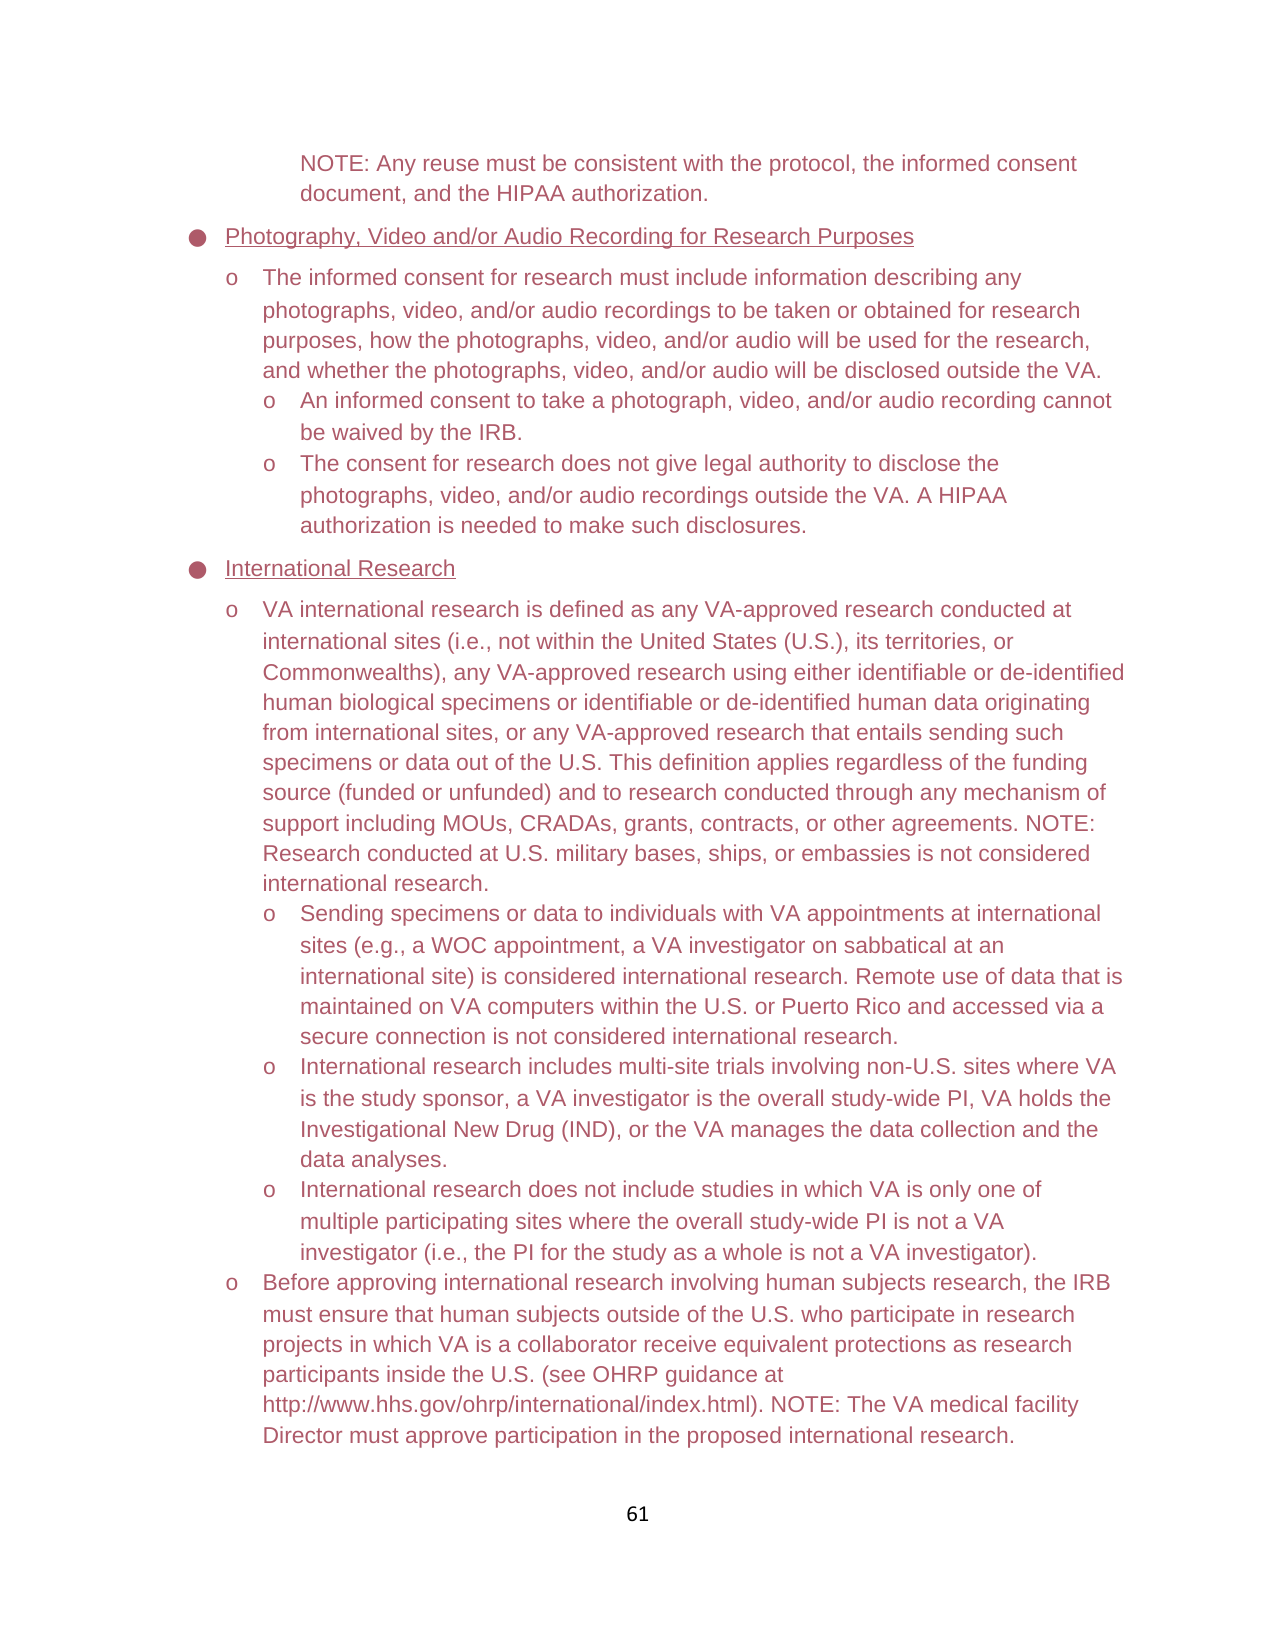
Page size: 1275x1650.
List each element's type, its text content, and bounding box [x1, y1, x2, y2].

list VA international research is defined as any VA-approved research conducted at international sites (i.e., not within the United States (U.S.), its territories, or Commonwealths), any VA-approved research using either identifiable or de-identified human biological specimens or identifiable or de-identified human data originating from international sites, or any VA-approved research that entails sending such specimens or data out of the U.S. This definition applies regardless of the funding source (funded or unfunded) and to research conducted through any mechanism of support including MOUs, CRADAs, grants, contracts, or other agreements. NOTE: Research conducted at U.S. military bases, ships, or embassies is not considered international research. [225, 596, 1125, 896]
list International research does not include studies in which VA is only one of multiple participating sites where the overall study-wide PI is not a VA investigator (i.e., the PI for the study as a whole is not a VA investigator). [262, 1176, 1125, 1265]
list Sending specimens or data to individuals with VA appointments at international sites (e.g., a WOC appointment, a VA investigator on sabbatical at an international site) is considered international research. Remote use of data that is maintained on VA computers within the U.S. or Puerto Rico and accessed via a secure connection is not considered international research. [262, 900, 1125, 1049]
list The consent for research does not give legal authority to disclose the photographs, video, and/or audio recordings outside the VA. A HIPAA authorization is needed to make such disclosures. [262, 449, 1125, 538]
list Before approving international research involving human subjects research, the IRB must ensure that human subjects outside of the U.S. who participate in research projects in which VA is a collaborator receive equivalent protections as research participants inside the U.S. (see OHRP guidance at http://www.hhs.gov/ohrp/international/index.html). NOTE: The VA medical facility Director must approve participation in the proposed international research. [225, 1269, 1125, 1448]
list International research includes multi-site trials involving non-U.S. sites where VA is the study sponsor, a VA investigator is the overall study-wide PI, VA holds the Investigational New Drug (IND), or the VA manages the data collection and the data analyses. [262, 1053, 1125, 1172]
list International Research [187, 542, 1125, 589]
list Photography, Video and/or Audio Recording for Research Purposes [187, 210, 1125, 257]
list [262, 150, 1125, 207]
list An informed consent to take a photograph, video, and/or audio recording cannot be waived by the IRB. [262, 387, 1125, 446]
list The informed consent for research must include information describing any photographs, video, and/or audio recordings to be taken or obtained for research purposes, how the photographs, video, and/or audio will be used for the research, and whether the photographs, video, and/or audio will be disclosed outside the VA. [225, 264, 1125, 383]
